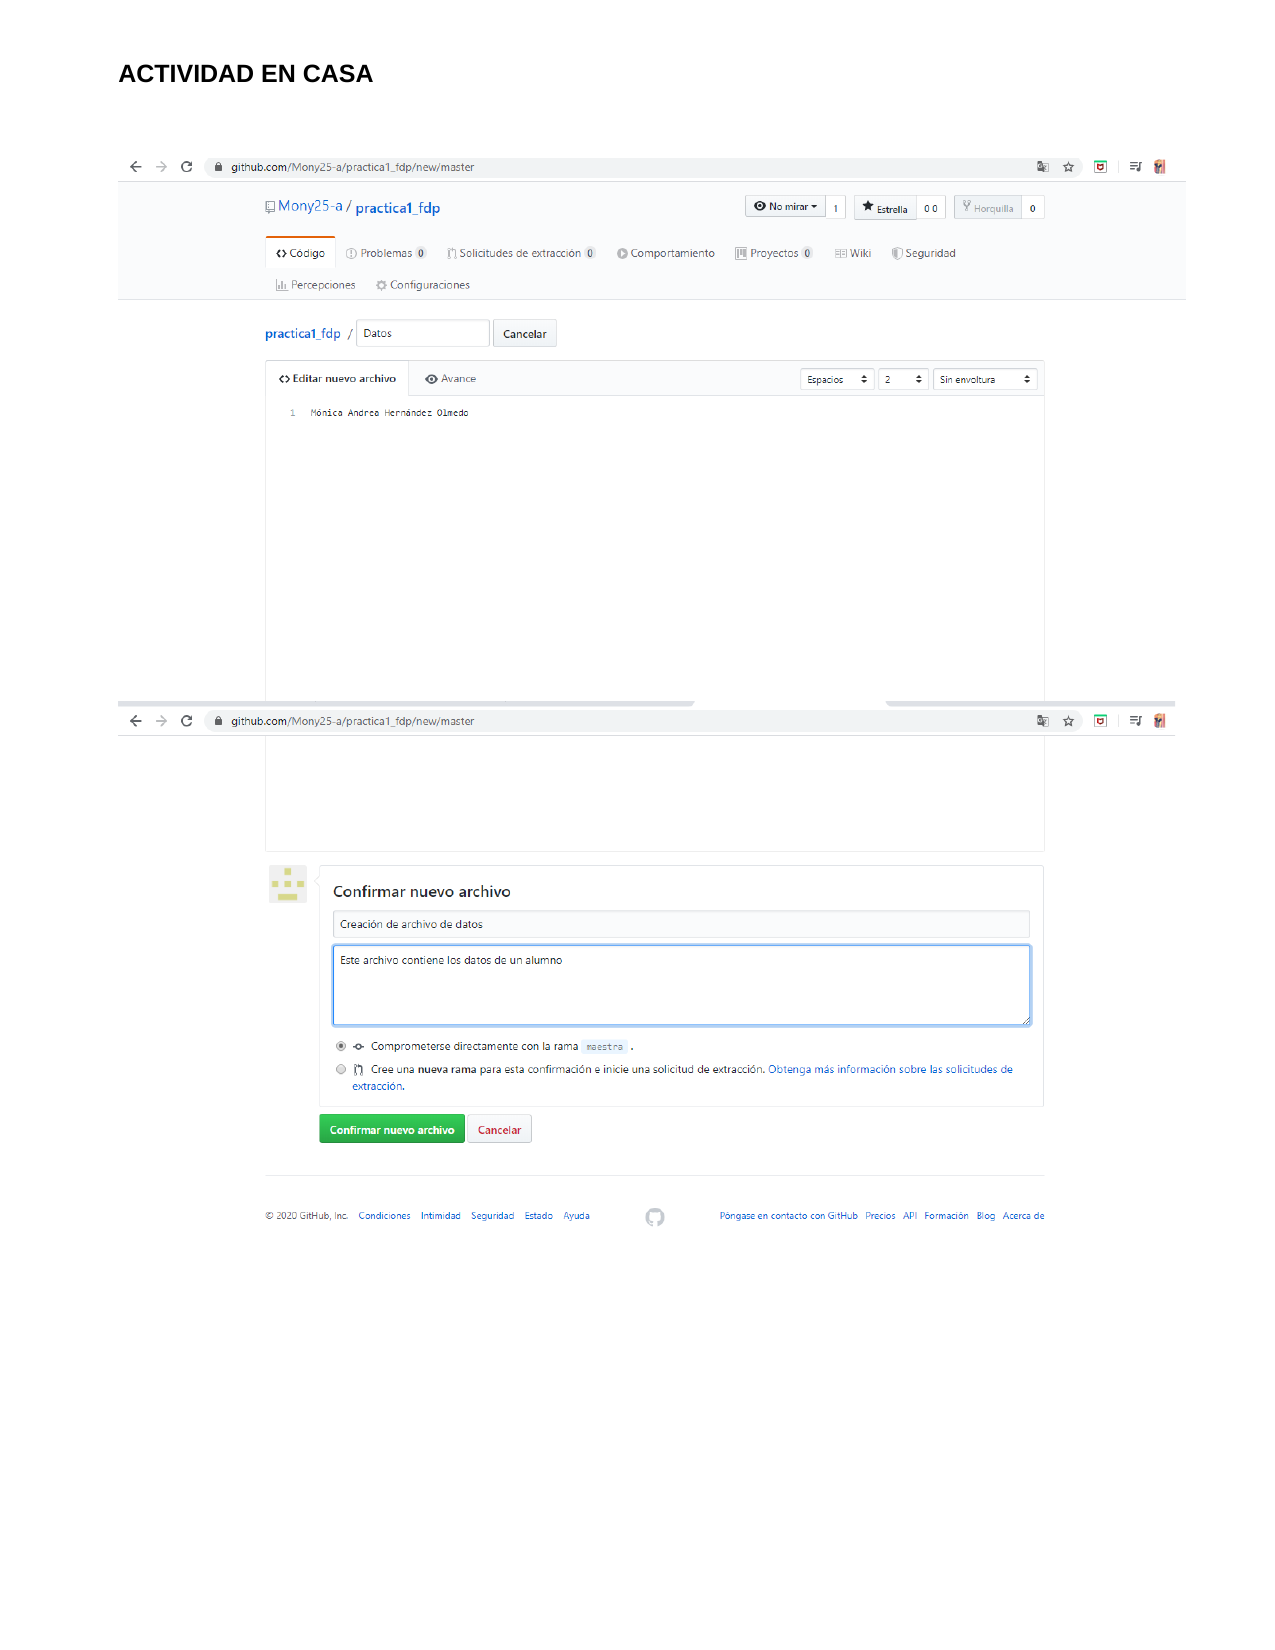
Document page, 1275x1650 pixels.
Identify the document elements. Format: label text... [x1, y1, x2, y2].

text ACTIVIDAD EN CASA [118, 59, 1205, 88]
picture [118, 158, 1186, 1247]
